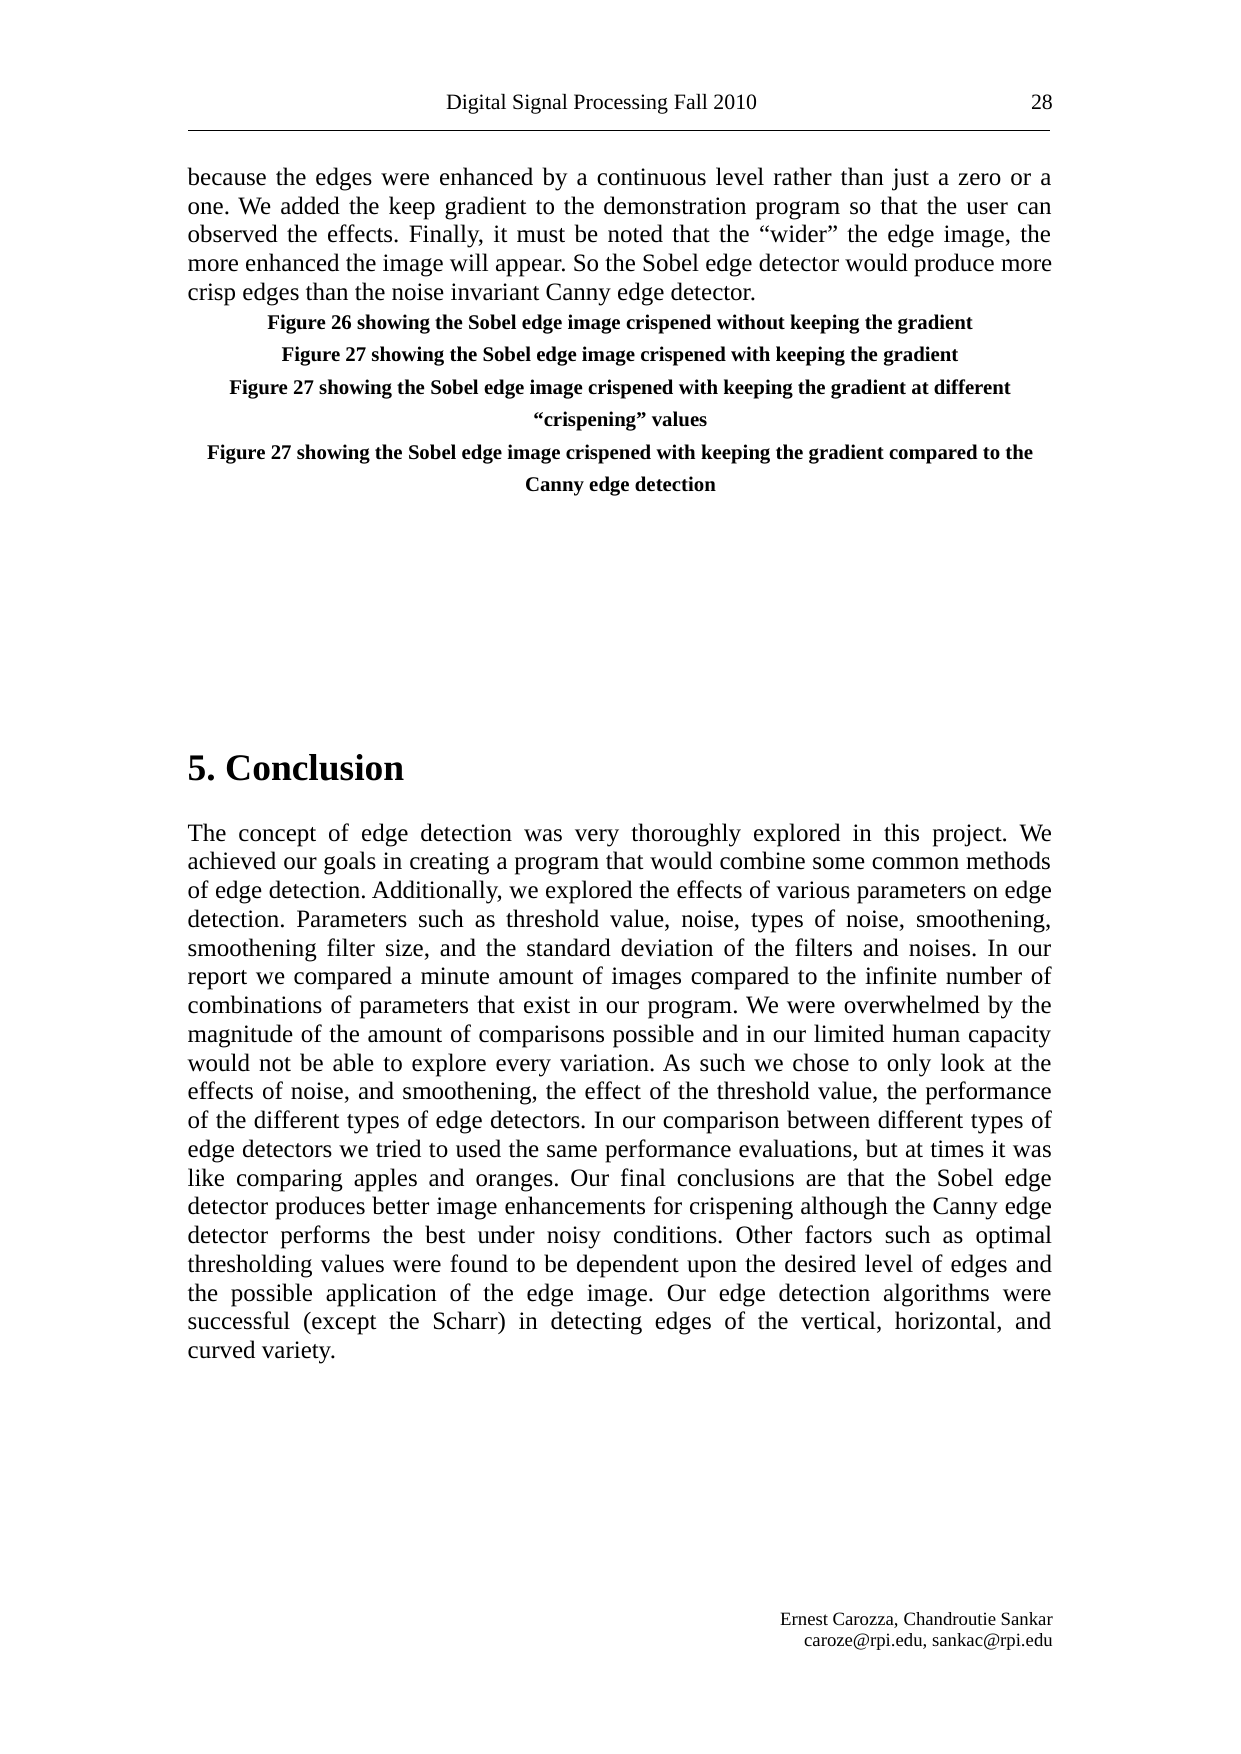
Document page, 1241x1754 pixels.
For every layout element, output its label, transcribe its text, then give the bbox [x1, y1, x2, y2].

list 5. Conclusion [187, 746, 1053, 789]
text Figure 27 showing the Sobel edge image crispened with keeping the gradient compared to the Canny edge detection [187, 436, 1053, 501]
list The concept of edge detection was very thoroughly explored in this project. We achieved our goals in creating a program that would combine some common methods of edge detection. Additionally, we explored the effects of various parameters on edge detection. Parameters such as threshold value, noise, types of noise, smoothening, smoothening filter size, and the standard deviation of the filters and noises. In our report we compared a minute amount of images compared to the infinite number of combinations of parameters that exist in our program. We were overwhelmed by the magnitude of the amount of comparisons possible and in our limited human capacity would not be able to explore every variation. As such we chose to only look at the effects of noise, and smoothening, the effect of the threshold value, the performance of the different types of edge detectors. In our comparison between different types of edge detectors we tried to used the same performance evaluations, but at times it was like comparing apples and oranges. Our final conclusions are that the Sobel edge detector produces better image enhancements for crispening although the Canny edge detector performs the best under noisy conditions. Other factors such as optimal thresholding values were found to be dependent upon the desired level of edges and the possible application of the edge image. Our edge detection algorithms were successful (except the Scharr) in detecting edges of the vertical, horizontal, and curved variety. [187, 818, 1053, 1364]
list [187, 162, 1053, 306]
text Figure 27 showing the Sobel edge image crispened with keeping the gradient at different “crispening” values [187, 371, 1053, 436]
text Figure 26 showing the Sobel edge image crispened without keeping the gradient [187, 306, 1053, 338]
text Figure 27 showing the Sobel edge image crispened with keeping the gradient [187, 338, 1053, 371]
